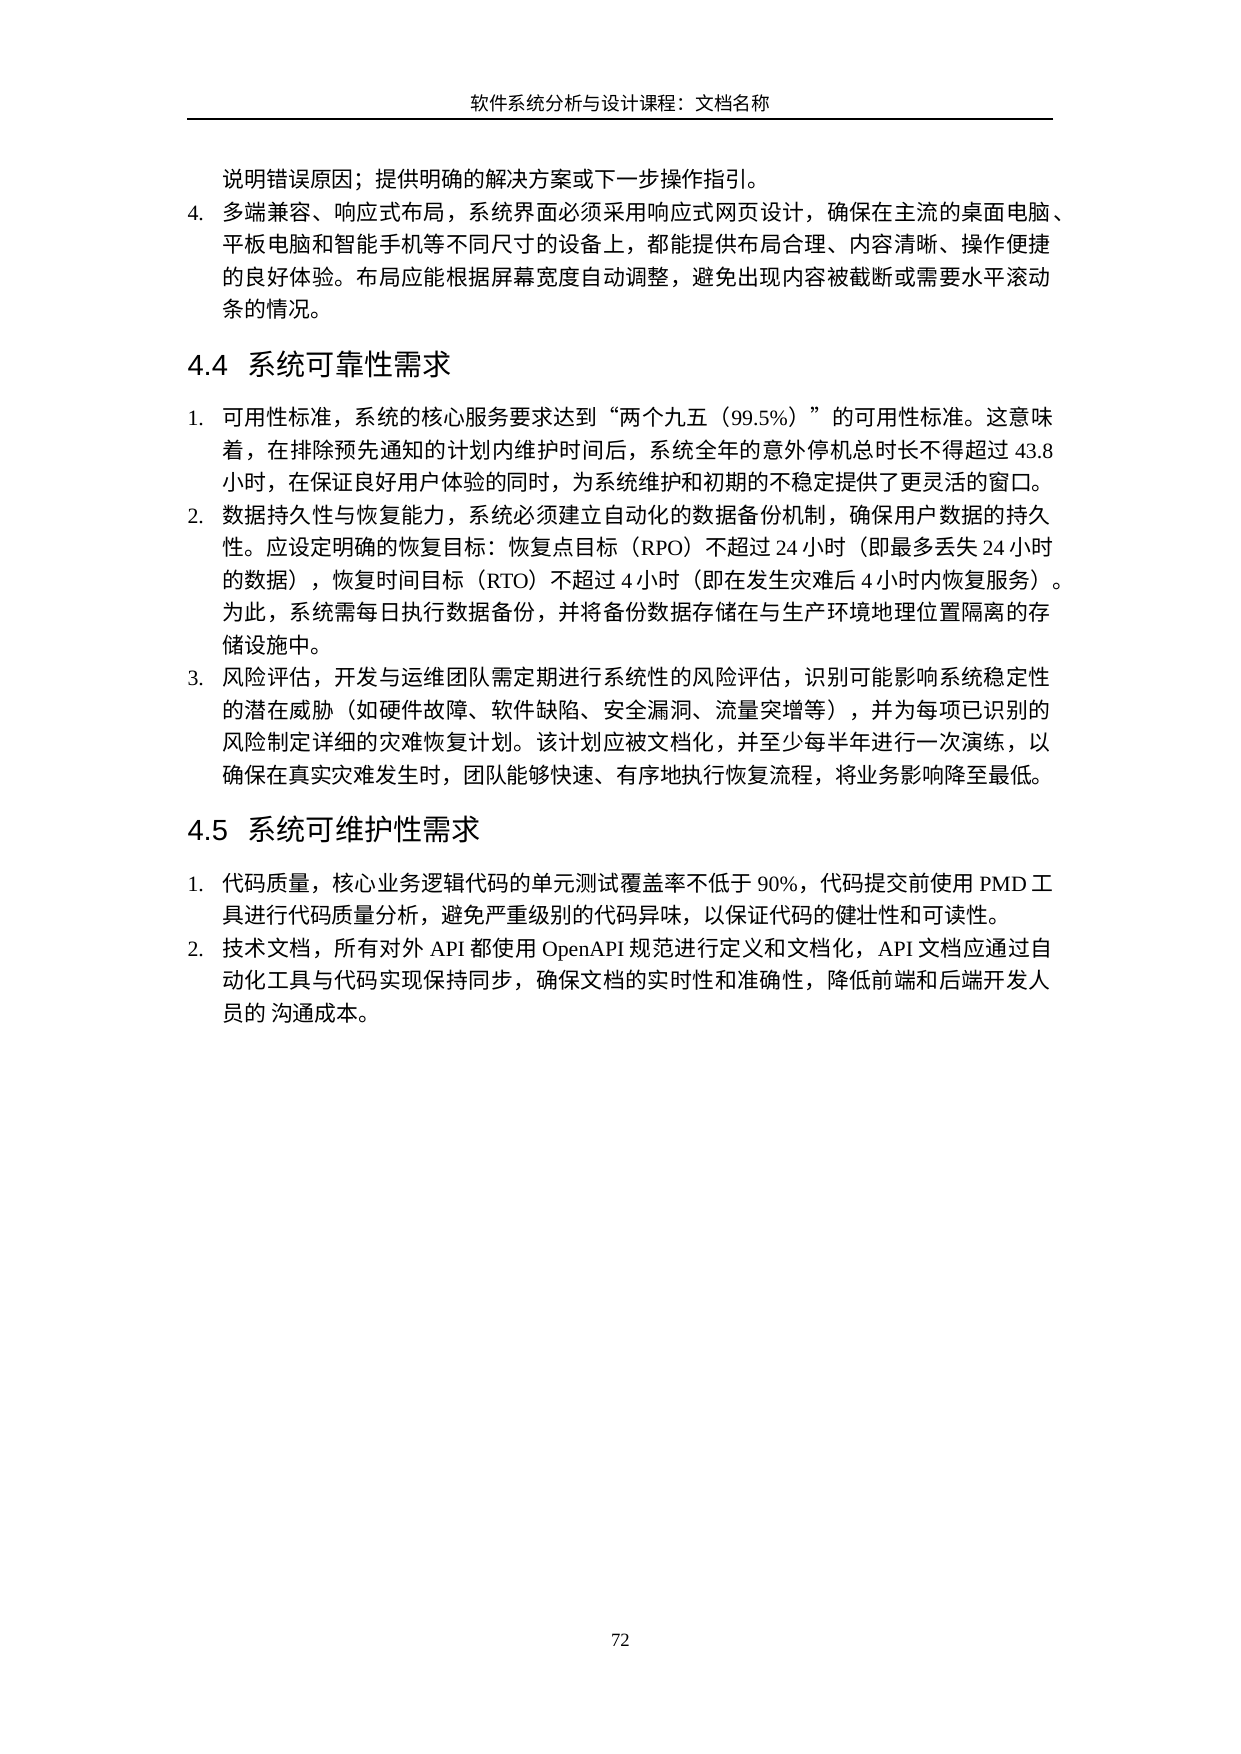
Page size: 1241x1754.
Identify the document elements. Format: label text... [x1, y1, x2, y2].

list 风险评估，开发与运维团队需定期进行系统性的风险评估，识别可能影响系统稳定性的潜在威胁（如硬件故障、软件缺陷、安全漏洞、流量突增等），并为每项已识别的风险制定详细的灾难恢复计划。该计划应被文档化，并至少每半年进行一次演练，以确保在真实灾难发生时，团队能够快速、有序地执行恢复流程，将业务影响降至最低。 [187, 660, 1053, 790]
subtitle 系统可维护性需求 [187, 795, 1053, 860]
list 可用性标准，系统的核心服务要求达到“两个九五（99.5%）”的可用性标准。这意味着，在排除预先通知的计划内维护时间后，系统全年的意外停机总时长不得超过43.8小时，在保证良好用户体验的同时，为系统维护和初期的不稳定提供了更灵活的窗口。 [187, 400, 1053, 497]
subtitle 系统可靠性需求 [187, 330, 1053, 395]
list 技术文档，所有对外API都使用OpenAPI规范进行定义和文档化，API文档应通过自动化工具与代码实现保持同步，确保文档的实时性和准确性，降低前端和后端开发人员的 沟通成本。 [187, 930, 1053, 1028]
list 多端兼容、响应式布局，系统界面必须采用响应式网页设计，确保在主流的桌面电脑、平板电脑和智能手机等不同尺寸的设备上，都能提供布局合理、内容清晰、操作便捷的良好体验。布局应能根据屏幕宽度自动调整，避免出现内容被截断或需要水平滚动条的情况。 [187, 194, 1053, 324]
list 代码质量，核心业务逻辑代码的单元测试覆盖率不低于90%，代码提交前使用PMD工具进行代码质量分析，避免严重级别的代码异味，以保证代码的健壮性和可读性。 [187, 865, 1053, 930]
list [187, 162, 1053, 194]
list 数据持久性与恢复能力，系统必须建立自动化的数据备份机制，确保用户数据的持久性。应设定明确的恢复目标：恢复点目标（RPO）不超过24小时（即最多丢失24小时的数据），恢复时间目标（RTO）不超过4小时（即在发生灾难后4小时内恢复服务）。为此，系统需每日执行数据备份，并将备份数据存储在与生产环境地理位置隔离的存储设施中。 [187, 497, 1053, 660]
